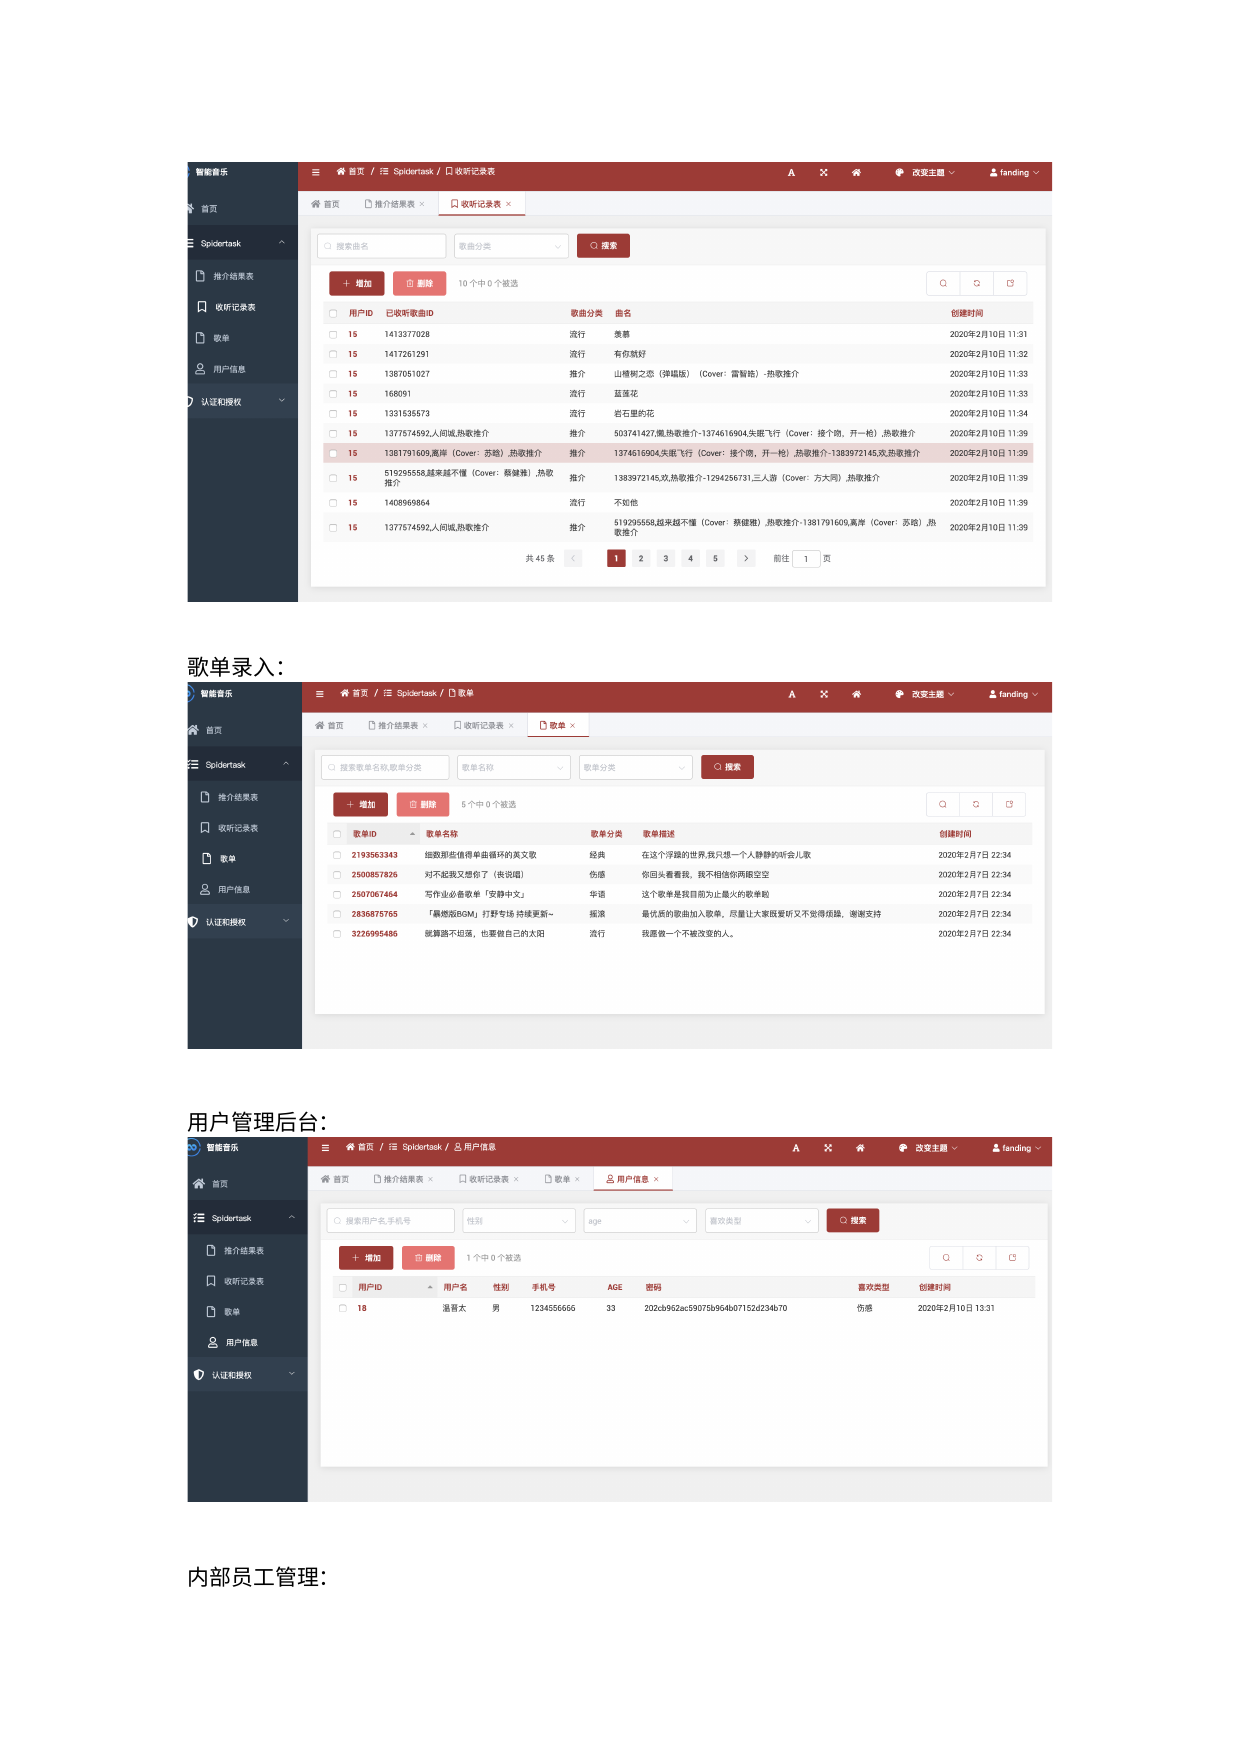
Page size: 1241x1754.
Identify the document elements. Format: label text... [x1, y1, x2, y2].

text 内部员工管理： [187, 1559, 1053, 1592]
picture [187, 1137, 1053, 1502]
text 用户管理后台： [187, 1104, 1053, 1137]
picture [187, 682, 1053, 1049]
picture [187, 162, 1053, 602]
text 歌单录入： [187, 649, 1053, 682]
